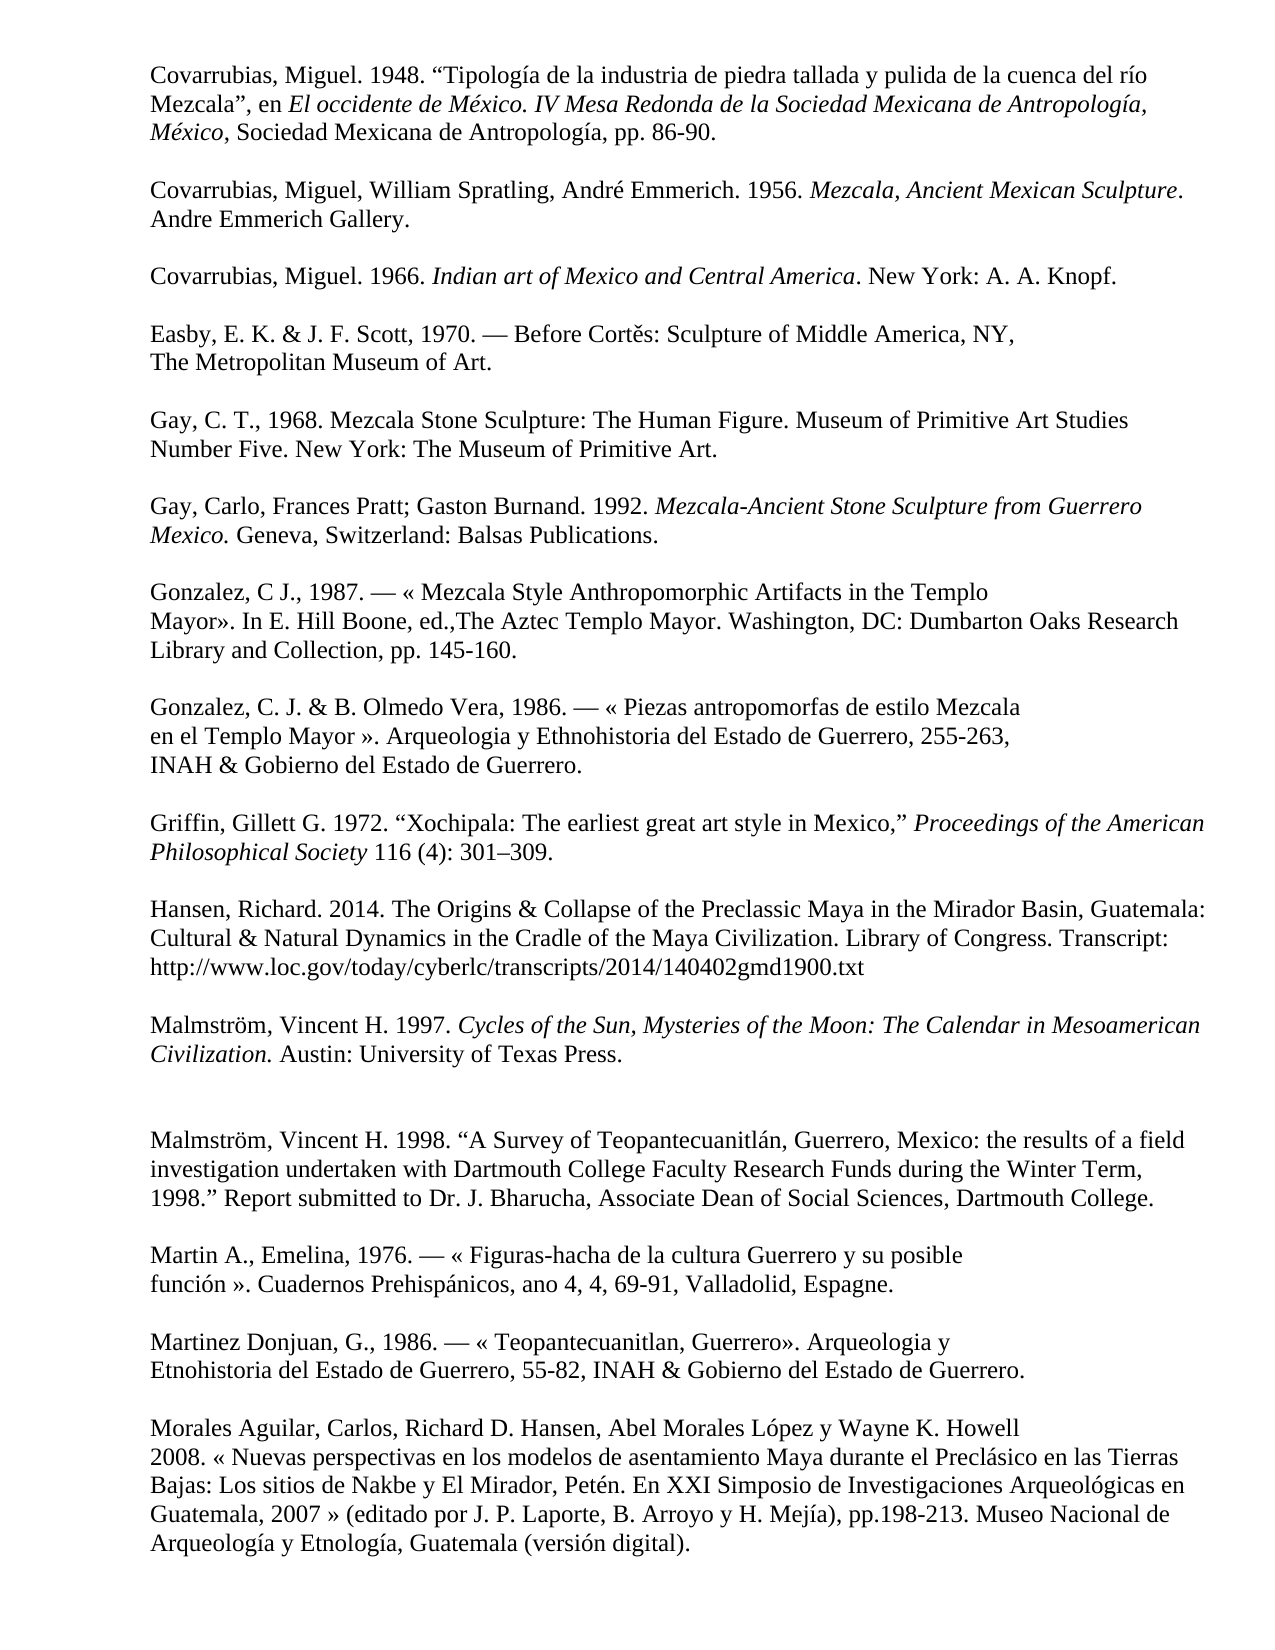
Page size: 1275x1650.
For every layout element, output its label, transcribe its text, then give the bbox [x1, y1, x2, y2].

text Gay, С. Т., 1968. Mezcala Stone Sculpture: The Human Figure. Museum of Primitive Art Studies Number Five. New York: The Museum of Primitive Art. [150, 405, 1215, 462]
text Griffin, Gillett G. 1972. “Xochipala: The earliest great art style in Mexico,” Proceedings of the American Philosophical Society 116 (4): 301–309. [150, 808, 1215, 865]
text Martin A., Emelina, 1976. — « Figuras-hacha de la cultura Guerrero y su posible [150, 1240, 1215, 1269]
text INAH & Gobierno del Estado de Guerrero. [150, 750, 1215, 779]
text Covarrubias, Miguel, William Spratling, André Emmerich. 1956. Mezcala, Ancient Mexican Sculpture. Andre Emmerich Gallery. [150, 175, 1215, 232]
text Gonzalez, C. J. & B. Olmedo Vera, 1986. — « Piezas antropomorfas de estilo Mezcala [150, 692, 1215, 721]
text Etnohistoria del Estado de Guerrero, 55-82, INAH & Gobierno del Estado de Guerrero. [150, 1355, 1215, 1384]
text Hansen, Richard. 2014. The Origins & Collapse of the Preclassic Maya in the Mirador Basin, Guatemala: Cultural & Natural Dynamics in the Cradle of the Maya Civilization. Library of Congress. Transcript: http://www.loc.gov/today/cyberlc/transcripts/2014/140402gmd1900.txt [150, 894, 1215, 981]
text Martinez Donjuan, G., 1986. — « Teopantecuanitlan, Guerrero». Arqueologia y [150, 1327, 1215, 1355]
text Easby, E. K. & J. F. Scott, 1970. — Before Cortěs: Sculpture of Middle America, NY, [150, 319, 1215, 347]
text Gonzalez, С J., 1987. — « Mezcala Style Anthropomorphic Artifacts in the Templo [150, 577, 1215, 606]
text Malmström, Vincent H. 1998. “A Survey of Teopantecuanitlán, Guerrero, Mexico: the results of a field investigation undertaken with Dartmouth College Faculty Research Funds during the Winter Term, 1998.” Report submitted to Dr. J. Bharucha, Associate Dean of Social Sciences, Dartmouth College. [150, 1125, 1215, 1212]
text Mayor». In E. Hill Boone, ed.,The Aztec Templo Mayor. Washington, DC: Dumbarton Oaks Research Library and Collection, pp. 145-160. [150, 606, 1215, 664]
text función ». Cuadernos Prehispánicos, ano 4, 4, 69-91, Valladolid, Espagne. [150, 1269, 1215, 1298]
text 2008. « Nuevas perspectivas en los modelos de asentamiento Maya durante el Preclásico en las Tierras Bajas: Los sitios de Nakbe y El Mirador, Petén. En XXI Simposio de Investigaciones Arqueológicas en Guatemala, 2007 » (editado por J. P. Laporte, B. Arroyo y H. Mejía), pp.198-213. Museo Nacional de Arqueología y Etnología, Guatemala (versión digital). [150, 1442, 1215, 1557]
text Covarrubias, Miguel. 1948. “Tipología de la industria de piedra tallada y pulida de la cuenca del río Mezcala”, en El occidente de México. IV Mesa Redonda de la Sociedad Mexicana de Antropología, México, Sociedad Mexicana de Antropología, pp. 86-90. [150, 60, 1215, 146]
text en el Templo Mayor ». Arqueologia y Ethnohistoria del Estado de Guerrero, 255-263, [150, 721, 1215, 750]
text Gay, Carlo, Frances Pratt; Gaston Burnand. 1992. Mezcala-Ancient Stone Sculpture from Guerrero Mexico. Geneva, Switzerland: Balsas Publications. [150, 491, 1215, 549]
text Covarrubias, Miguel. 1966. Indian art of Mexico and Central America. New York: A. A. Knopf. [150, 261, 1215, 290]
text Morales Aguilar, Carlos, Richard D. Hansen, Abel Morales López y Wayne K. Howell [150, 1413, 1215, 1442]
text The Metropolitan Museum of Art. [150, 347, 1215, 376]
text Malmström, Vincent H. 1997. Cycles of the Sun, Mysteries of the Moon: The Calendar in Mesoamerican Civilization. Austin: University of Texas Press. [150, 1010, 1215, 1067]
